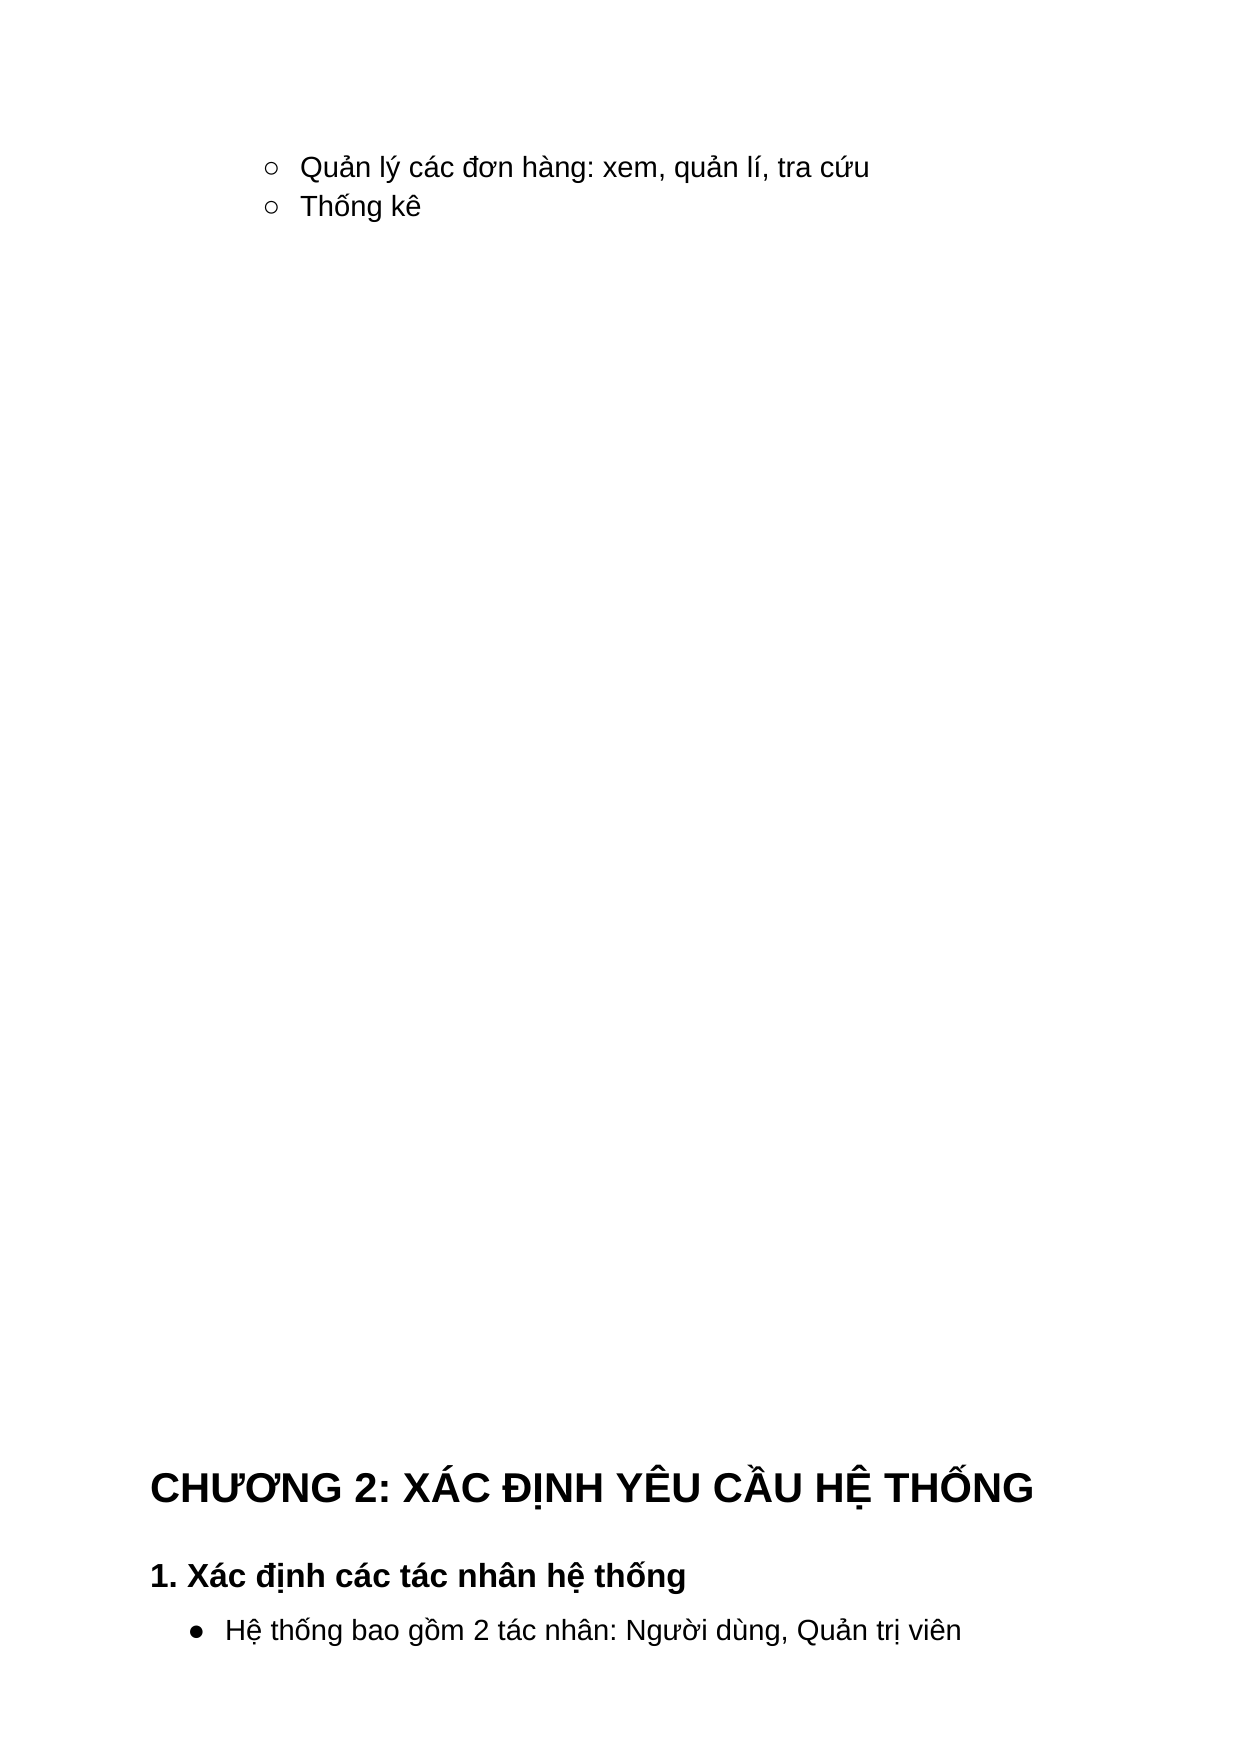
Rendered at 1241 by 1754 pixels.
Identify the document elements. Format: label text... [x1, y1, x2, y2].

list Hệ thống bao gồm 2 tác nhân: Người dùng, Quản trị viên [187, 1613, 1090, 1646]
list Quản lý các đơn hàng: xem, quản lí, tra cứu [262, 150, 1090, 183]
subtitle CHƯƠNG 2: XÁC ĐỊNH YÊU CẦU HỆ THỐNG [150, 1463, 1090, 1511]
subtitle 1. Xác định các tác nhân hệ thống [150, 1556, 1090, 1594]
list Thống kê [262, 188, 1090, 222]
